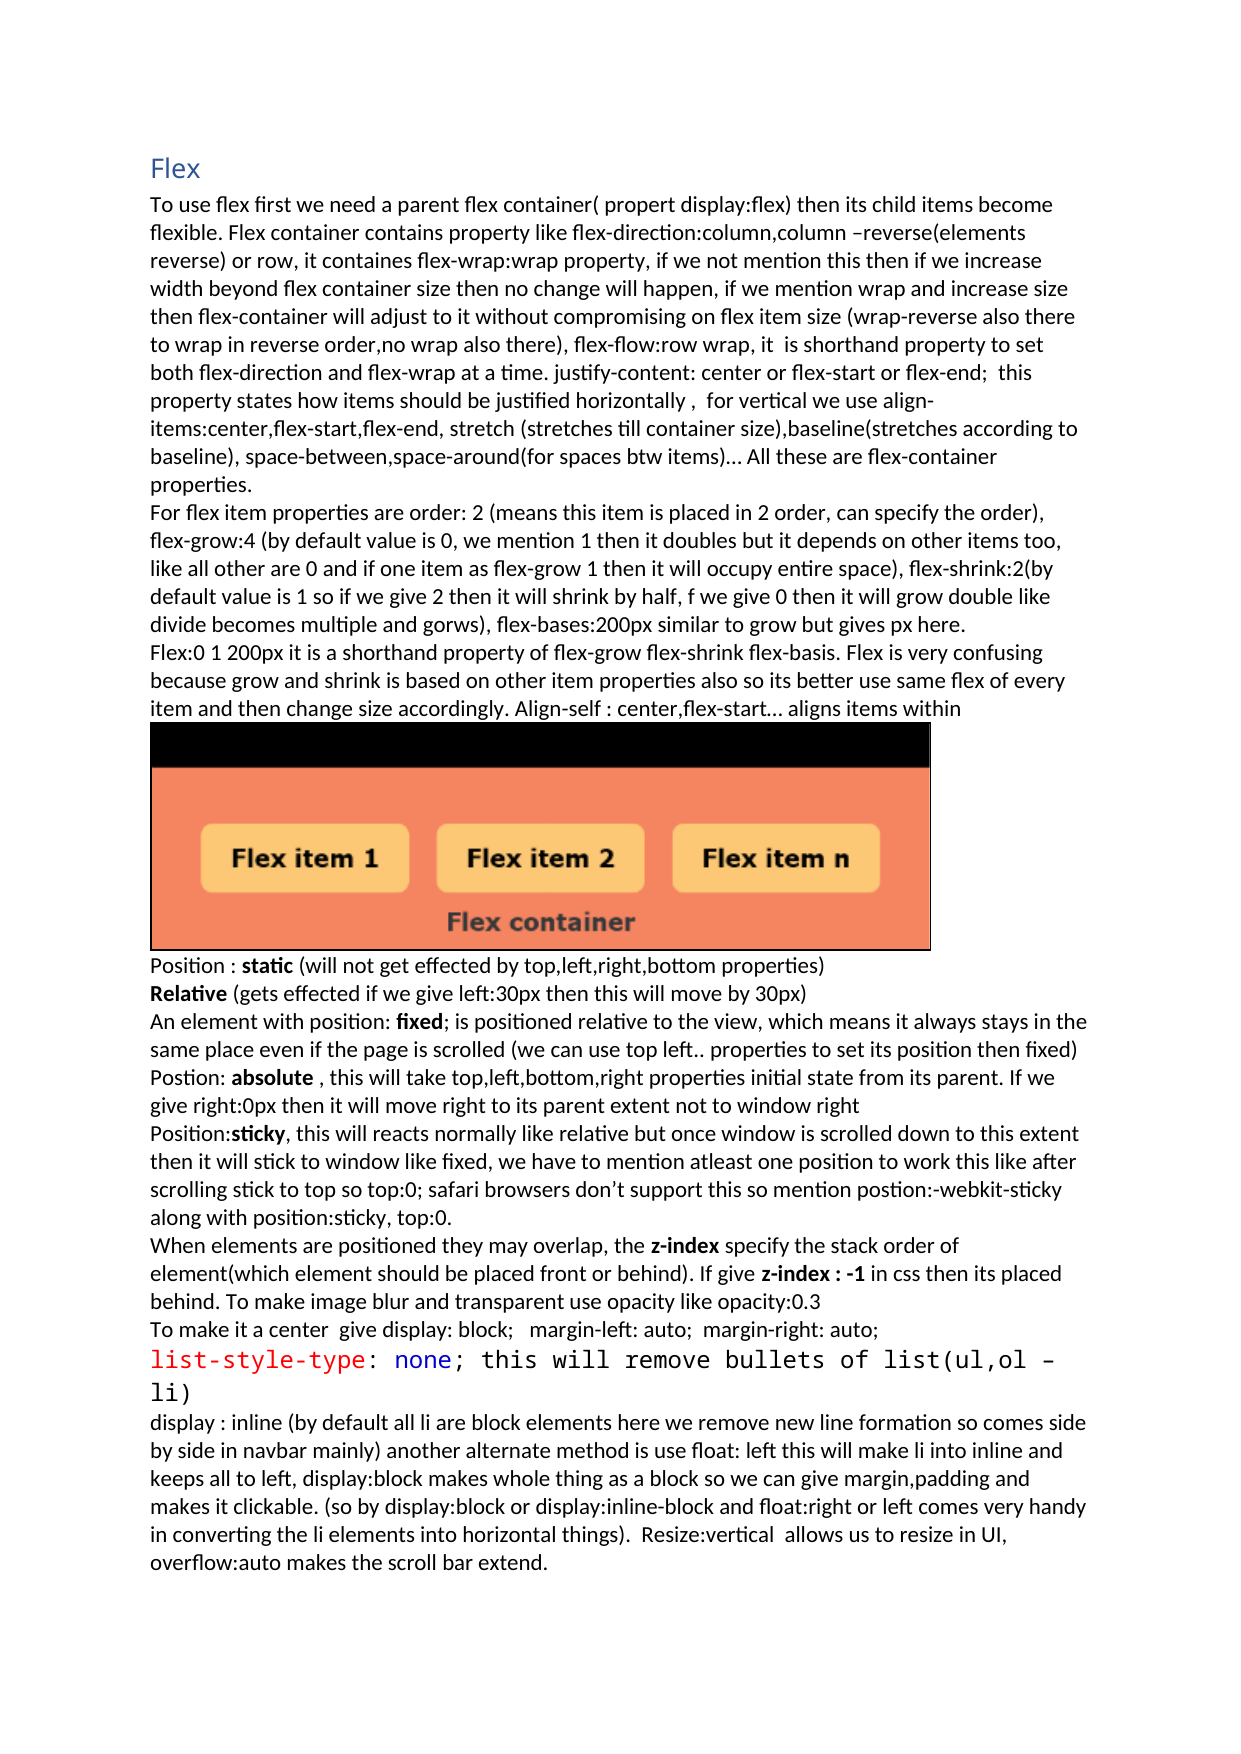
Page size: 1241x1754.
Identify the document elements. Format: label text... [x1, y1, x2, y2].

picture [152, 724, 930, 949]
text An element with position: fixed; is positioned relative to the view, which means it always stays in the same place even if the page is scrolled (we can use top left.. properties to set its position then fixed) [150, 1007, 1090, 1063]
text For flex item properties are order: 2 (means this item is placed in 2 order, can specify the order), flex-grow:4 (by default value is 0, we mention 1 then it doubles but it depends on other items too, like all other are 0 and if one item as flex-grow 1 then it will occupy entire space), flex-shrink:2(by default value is 1 so if we give 2 then it will shrink by half, f we give 0 then it will grow double like divide becomes multiple and gorws), flex-bases:200px similar to grow but gives px here. [150, 498, 1090, 638]
text To make it a center give display: block; margin-left: auto; margin-right: auto; [150, 1315, 1090, 1343]
text Position : static (will not get effected by top,left,right,bottom properties) [150, 951, 1090, 979]
text Position:sticky, this will reacts normally like relative but once window is scrolled down to this extent then it will stick to window like fixed, we have to mention atleast one position to work this like after scrolling stick to top so top:0; safari browsers don’t support this so mention postion:-webkit-sticky along with position:sticky, top:0. [150, 1119, 1090, 1231]
text Postion: absolute , this will take top,left,bottom,right properties initial state from its parent. If we give right:0px then it will move right to its parent extent not to window right [150, 1063, 1090, 1119]
text Relative (gets effected if we give left:30px then this will move by 30px) [150, 979, 1090, 1007]
text When elements are positioned they may overlap, the z-index specify the stack order of element(which element should be placed front or behind). If give z-index : -1 in css then its placed behind. To make image blur and transparent use opacity like opacity:0.3 [150, 1231, 1090, 1315]
text Flex:0 1 200px it is a shorthand property of flex-grow flex-shrink flex-basis. Flex is very confusing because grow and shrink is based on other item properties also so its better use same flex of every item and then change size accordingly. Align-self : center,flex-start… aligns items within [150, 638, 1090, 722]
text display : inline (by default all li are block elements here we remove new line formation so comes side by side in navbar mainly) another alternate method is use float: left this will make li into inline and keeps all to left, display:block makes whole thing as a block so we can give margin,padding and makes it clickable. (so by display:block or display:inline-block and float:right or left comes very handy in converting the li elements into horizontal things). Resize:vertical allows us to resize in UI, overflow:auto makes the scroll bar extend. [150, 1408, 1090, 1577]
text To use flex first we need a parent flex container( propert display:flex) then its child items become flexible. Flex container contains property like flex-direction:column,column –reverse(elements reverse) or row, it containes flex-wrap:wrap property, if we not mention this then if we increase width beyond flex container size then no change will happen, if we mention wrap and increase size then flex-container will adjust to it without compromising on flex item size (wrap-reverse also there to wrap in reverse order,no wrap also there), flex-flow:row wrap, it is shorthand property to set both flex-direction and flex-wrap at a time. justify-content: center or flex-start or flex-end; this property states how items should be justified horizontally , for vertical we use align-items:center,flex-start,flex-end, stretch (stretches till container size),baseline(stretches according to baseline), space-between,space-around(for spaces btw items)… All these are flex-container properties. [150, 190, 1090, 498]
text list-style-type: none; this will remove bullets of list(ul,ol – li) [193, 1343, 1090, 1408]
subtitle Flex [150, 150, 1090, 187]
